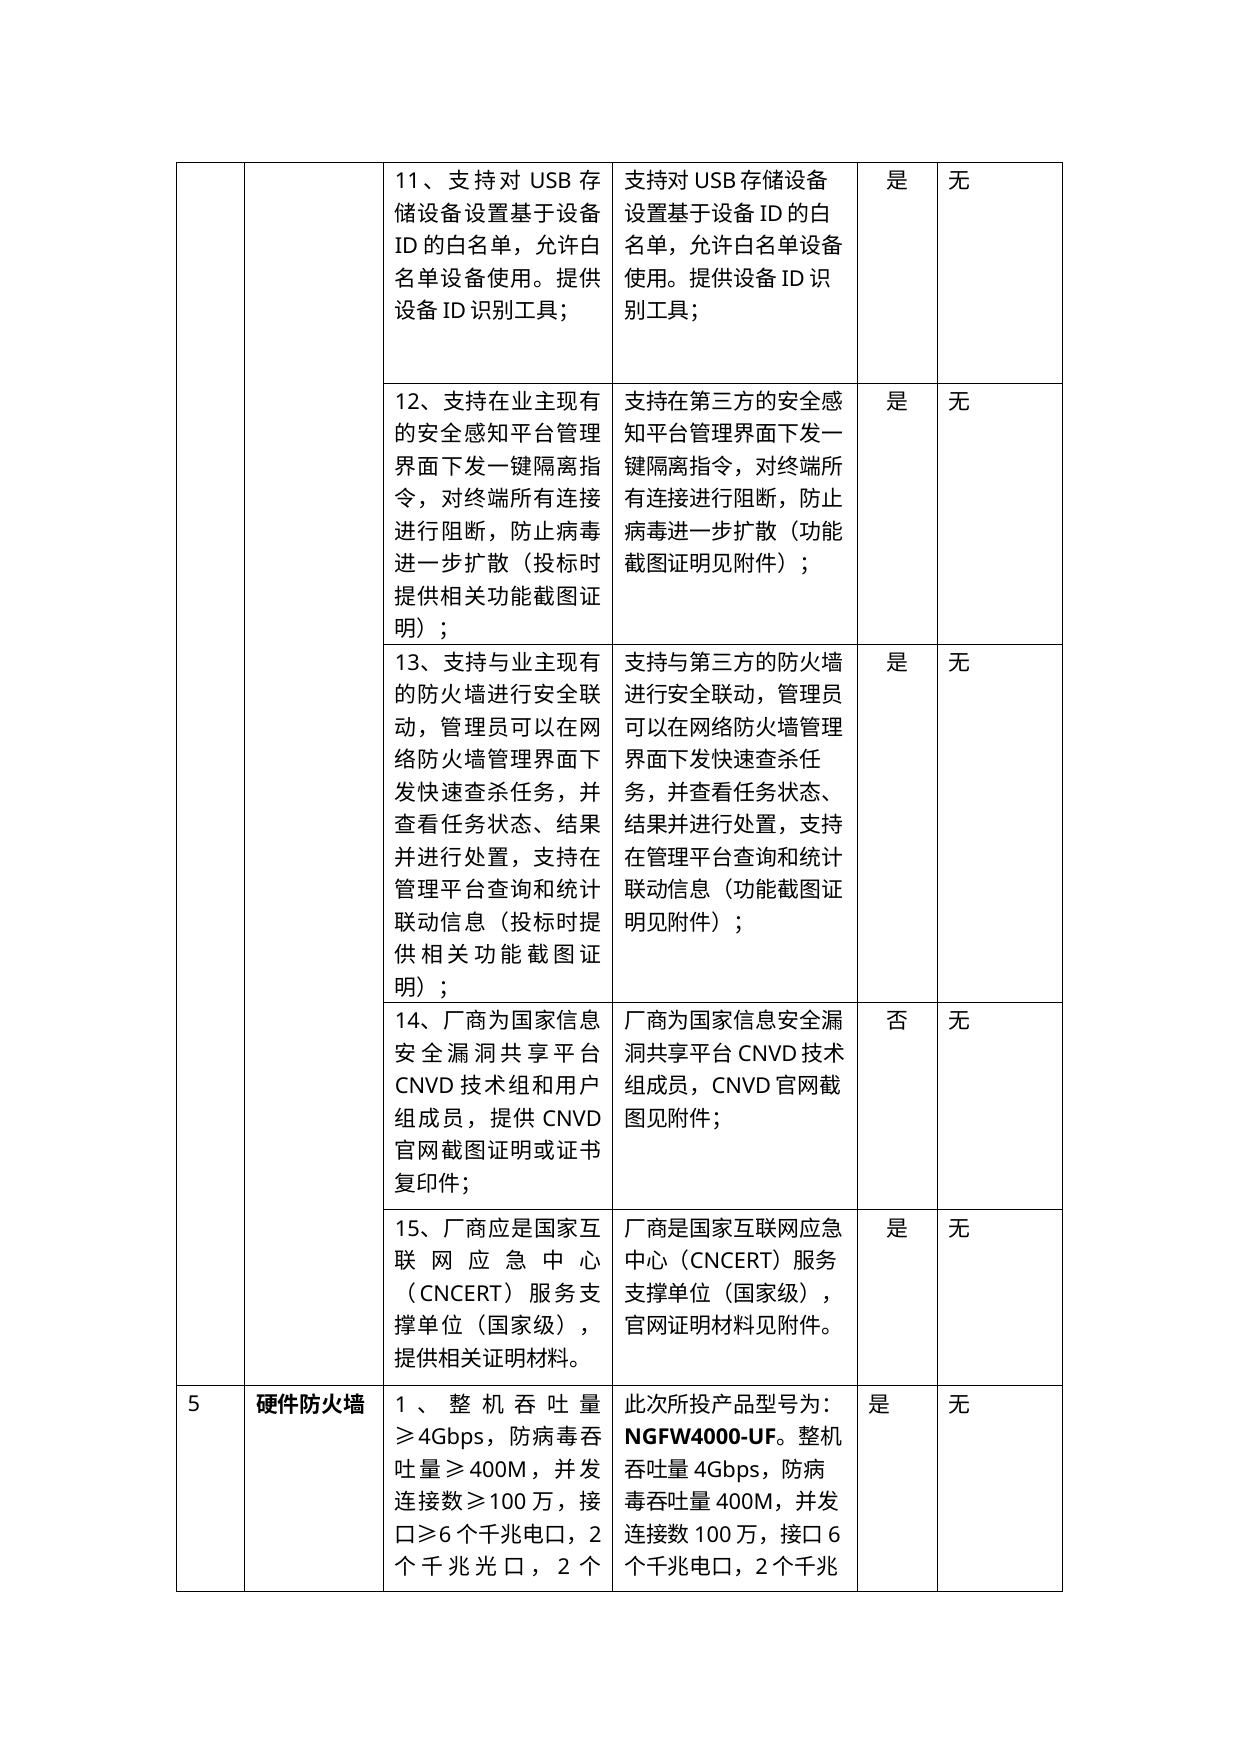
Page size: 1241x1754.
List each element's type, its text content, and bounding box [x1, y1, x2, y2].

table_cell 无 [938, 163, 1062, 382]
table_cell 无 [938, 1003, 1062, 1209]
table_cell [384, 1386, 612, 1591]
table_cell 无 [938, 384, 1062, 643]
table_cell 无 [938, 1386, 1062, 1591]
table_cell 无 [938, 1210, 1062, 1385]
table_cell 是 [858, 1210, 937, 1385]
table_cell 硬件防火墙 [245, 1386, 383, 1591]
table_cell 是 [858, 384, 937, 643]
table_cell 是 [858, 645, 937, 1002]
table_cell 无 [938, 645, 1062, 1002]
table_cell 12、支持在业主现有的安全感知平台管理界面下发一键隔离指令，对终端所有连接进行阻断，防止病毒进一步扩散（投标时提供相关功能截图证明）； [384, 384, 612, 643]
table_cell 厂商为国家信息安全漏洞共享平台CNVD技术组成员，CNVD官网截图见附件； [613, 1003, 857, 1209]
table_cell 15、厂商应是国家互联网应急中心（CNCERT）服务支撑单位（国家级），提供相关证明材料。 [384, 1210, 612, 1385]
table_cell 11、支持对USB存储设备设置基于设备ID的白名单，允许白名单设备使用。提供设备ID识别工具； [384, 163, 612, 382]
table_cell 厂商是国家互联网应急中心（CNCERT）服务支撑单位（国家级），官网证明材料见附件。 [613, 1210, 857, 1385]
table_cell 支持对USB存储设备设置基于设备ID的白名单，允许白名单设备使用。提供设备ID识别工具； [613, 163, 857, 382]
table_cell 13、支持与业主现有的防火墙进行安全联动，管理员可以在网络防火墙管理界面下发快速查杀任务，并查看任务状态、结果并进行处置，支持在管理平台查询和统计联动信息（投标时提供相关功能截图证明）； [384, 645, 612, 1002]
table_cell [613, 1386, 857, 1591]
table_cell 是 [858, 1386, 937, 1591]
table_cell 是 [858, 163, 937, 382]
table_cell 否 [858, 1003, 937, 1209]
table_cell 14、厂商为国家信息安全漏洞共享平台CNVD技术组和用户组成员，提供CNVD官网截图证明或证书复印件； [384, 1003, 612, 1209]
table_cell 5 [177, 1386, 244, 1591]
table_cell 支持与第三方的防火墙进行安全联动，管理员可以在网络防火墙管理界面下发快速查杀任务，并查看任务状态、结果并进行处置，支持在管理平台查询和统计联动信息（功能截图证明见附件）； [613, 645, 857, 1002]
table_cell 支持在第三方的安全感知平台管理界面下发一键隔离指令，对终端所有连接进行阻断，防止病毒进一步扩散（功能截图证明见附件）； [613, 384, 857, 643]
